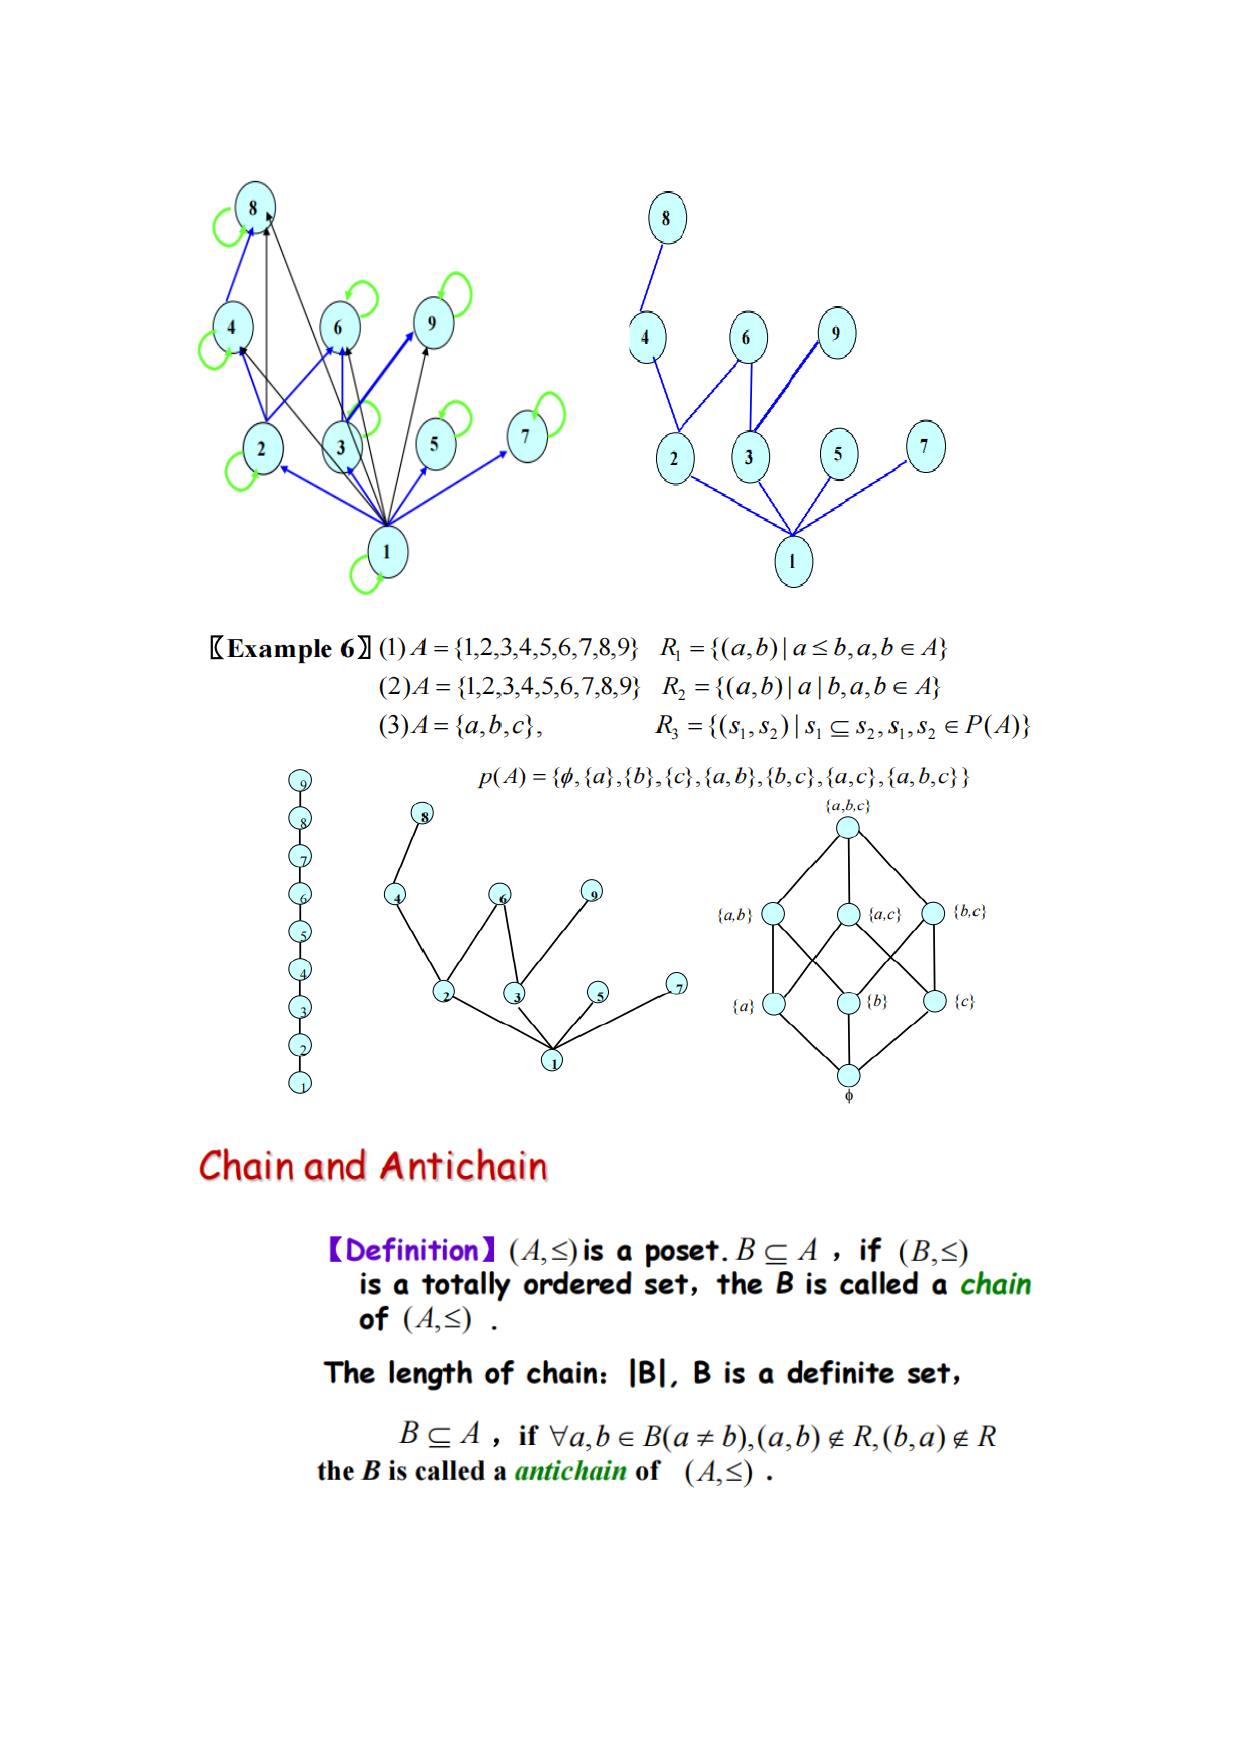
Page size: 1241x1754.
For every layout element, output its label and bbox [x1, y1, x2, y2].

picture [629, 183, 952, 610]
picture [187, 617, 1053, 1119]
picture [192, 162, 575, 610]
picture [187, 1137, 1053, 1488]
